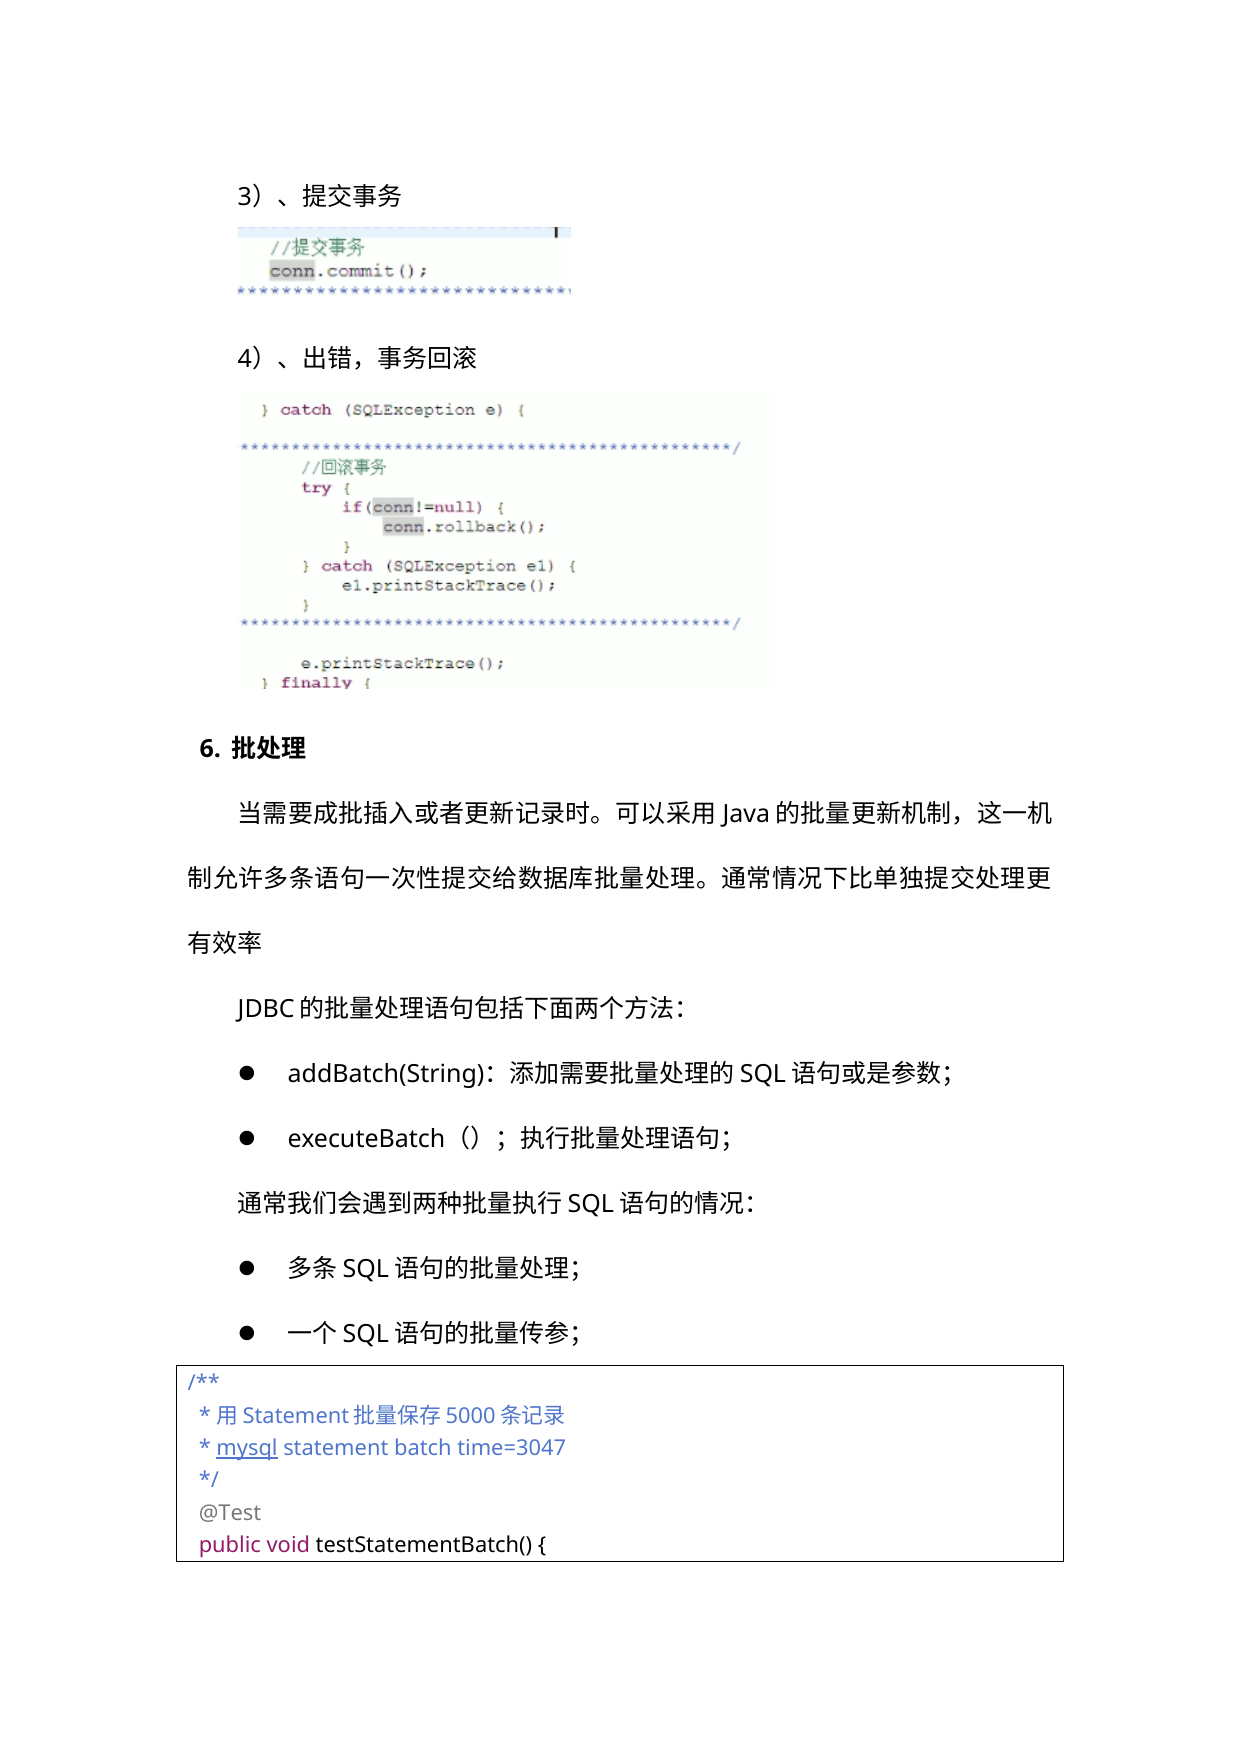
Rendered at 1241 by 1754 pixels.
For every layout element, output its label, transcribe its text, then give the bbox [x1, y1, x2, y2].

text JDBC的批量处理语句包括下面两个方法： [187, 974, 1053, 1039]
list addBatch(String)：添加需要批量处理的SQL语句或是参数； [237, 1039, 1053, 1104]
text 当需要成批插入或者更新记录时。可以采用Java的批量更新机制，这一机制允许多条语句一次性提交给数据库批量处理。通常情况下比单独提交处理更有效率 [187, 779, 1053, 974]
list executeBatch（）；执行批量处理语句； [237, 1104, 1053, 1169]
text 通常我们会遇到两种批量执行SQL语句的情况： [187, 1169, 1053, 1234]
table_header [177, 1366, 1063, 1561]
text 3）、提交事务 [187, 162, 1053, 227]
list 一个SQL语句的批量传参； [237, 1299, 1053, 1364]
list 多条SQL语句的批量处理； [237, 1234, 1053, 1299]
picture [237, 227, 571, 296]
text 4）、出错，事务回滚 [187, 324, 1053, 389]
list 批处理 [199, 714, 1053, 779]
picture [237, 389, 778, 689]
